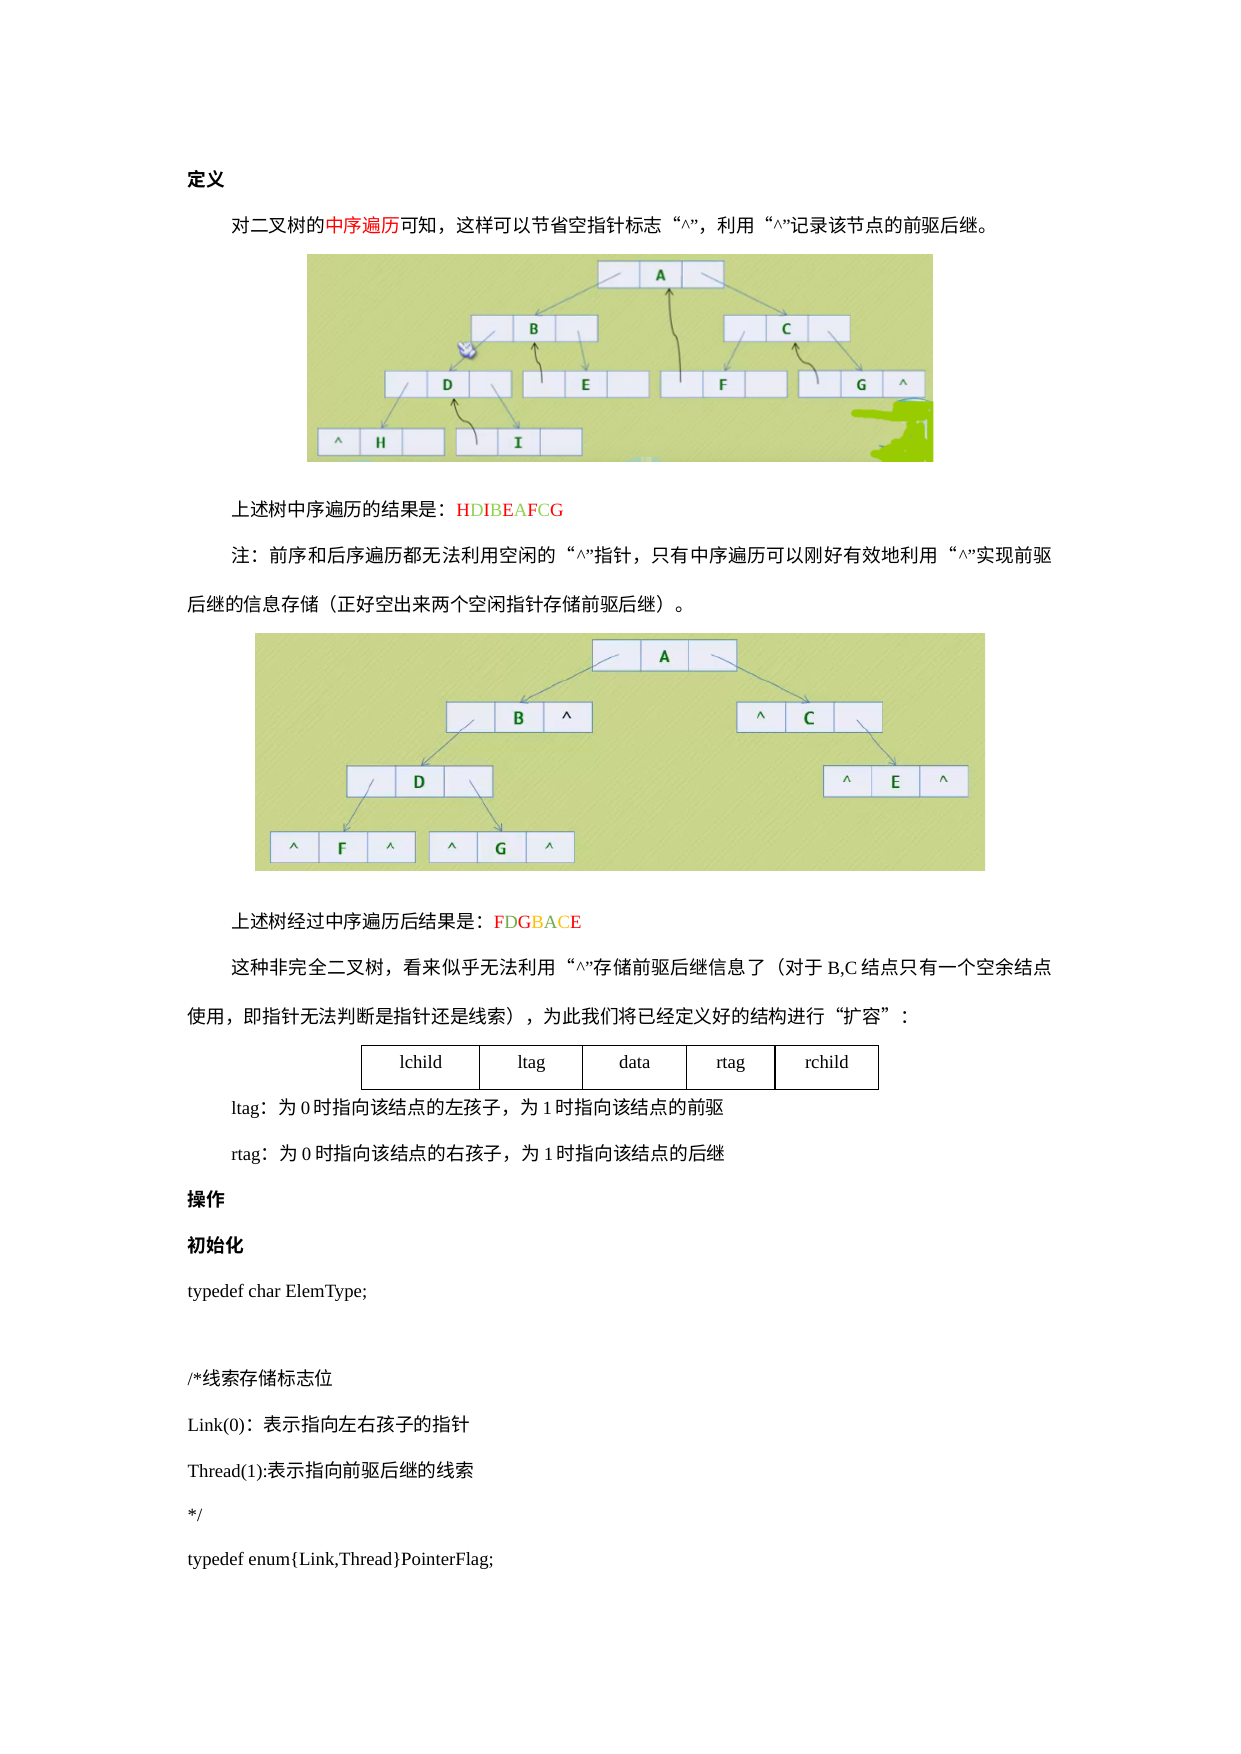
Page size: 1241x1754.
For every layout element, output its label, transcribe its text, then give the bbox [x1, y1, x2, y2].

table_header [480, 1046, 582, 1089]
subtitle 操作 [187, 1182, 1053, 1214]
text typedef enum{Link,Thread}PointerFlag; [187, 1542, 1053, 1574]
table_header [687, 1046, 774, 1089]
text ltag：为0时指向该结点的左孩子，为1时指向该结点的前驱 [187, 1090, 1053, 1122]
subtitle 初始化 [187, 1228, 1053, 1261]
subtitle 定义 [187, 162, 1053, 194]
text Link(0)：表示指向左右孩子的指针 [187, 1407, 1053, 1439]
text 注：前序和后序遍历都无法利用空闲的“^”指针，只有中序遍历可以刚好有效地利用“^”实现前驱后继的信息存储（正好空出来两个空闲指针存储前驱后继）。 [187, 538, 1053, 619]
text 这种非完全二叉树，看来似乎无法利用“^”存储前驱后继信息了（对于B,C结点只有一个空余结点使用，即指针无法判断是指针还是线索），为此我们将已经定义好的结构进行“扩容”： [187, 950, 1053, 1031]
text 上述树中序遍历的结果是：HDIBEAFCG [187, 492, 1053, 525]
text 对二叉树的中序遍历可知，这样可以节省空指针标志“^”，利用“^”记录该节点的前驱后继。 [187, 208, 1053, 241]
picture [307, 254, 934, 462]
text Thread(1):表示指向前驱后继的线索 [187, 1453, 1053, 1485]
text /*线索存储标志位 [187, 1361, 1053, 1393]
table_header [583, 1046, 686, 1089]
text rtag：为0时指向该结点的右孩子，为1时指向该结点的后继 [187, 1136, 1053, 1168]
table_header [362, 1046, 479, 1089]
text 上述树经过中序遍历后结果是：FDGBACE [187, 904, 1053, 936]
text */ [187, 1499, 1053, 1531]
picture [255, 633, 986, 871]
text typedef char ElemType; [187, 1274, 1053, 1307]
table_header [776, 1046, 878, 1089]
